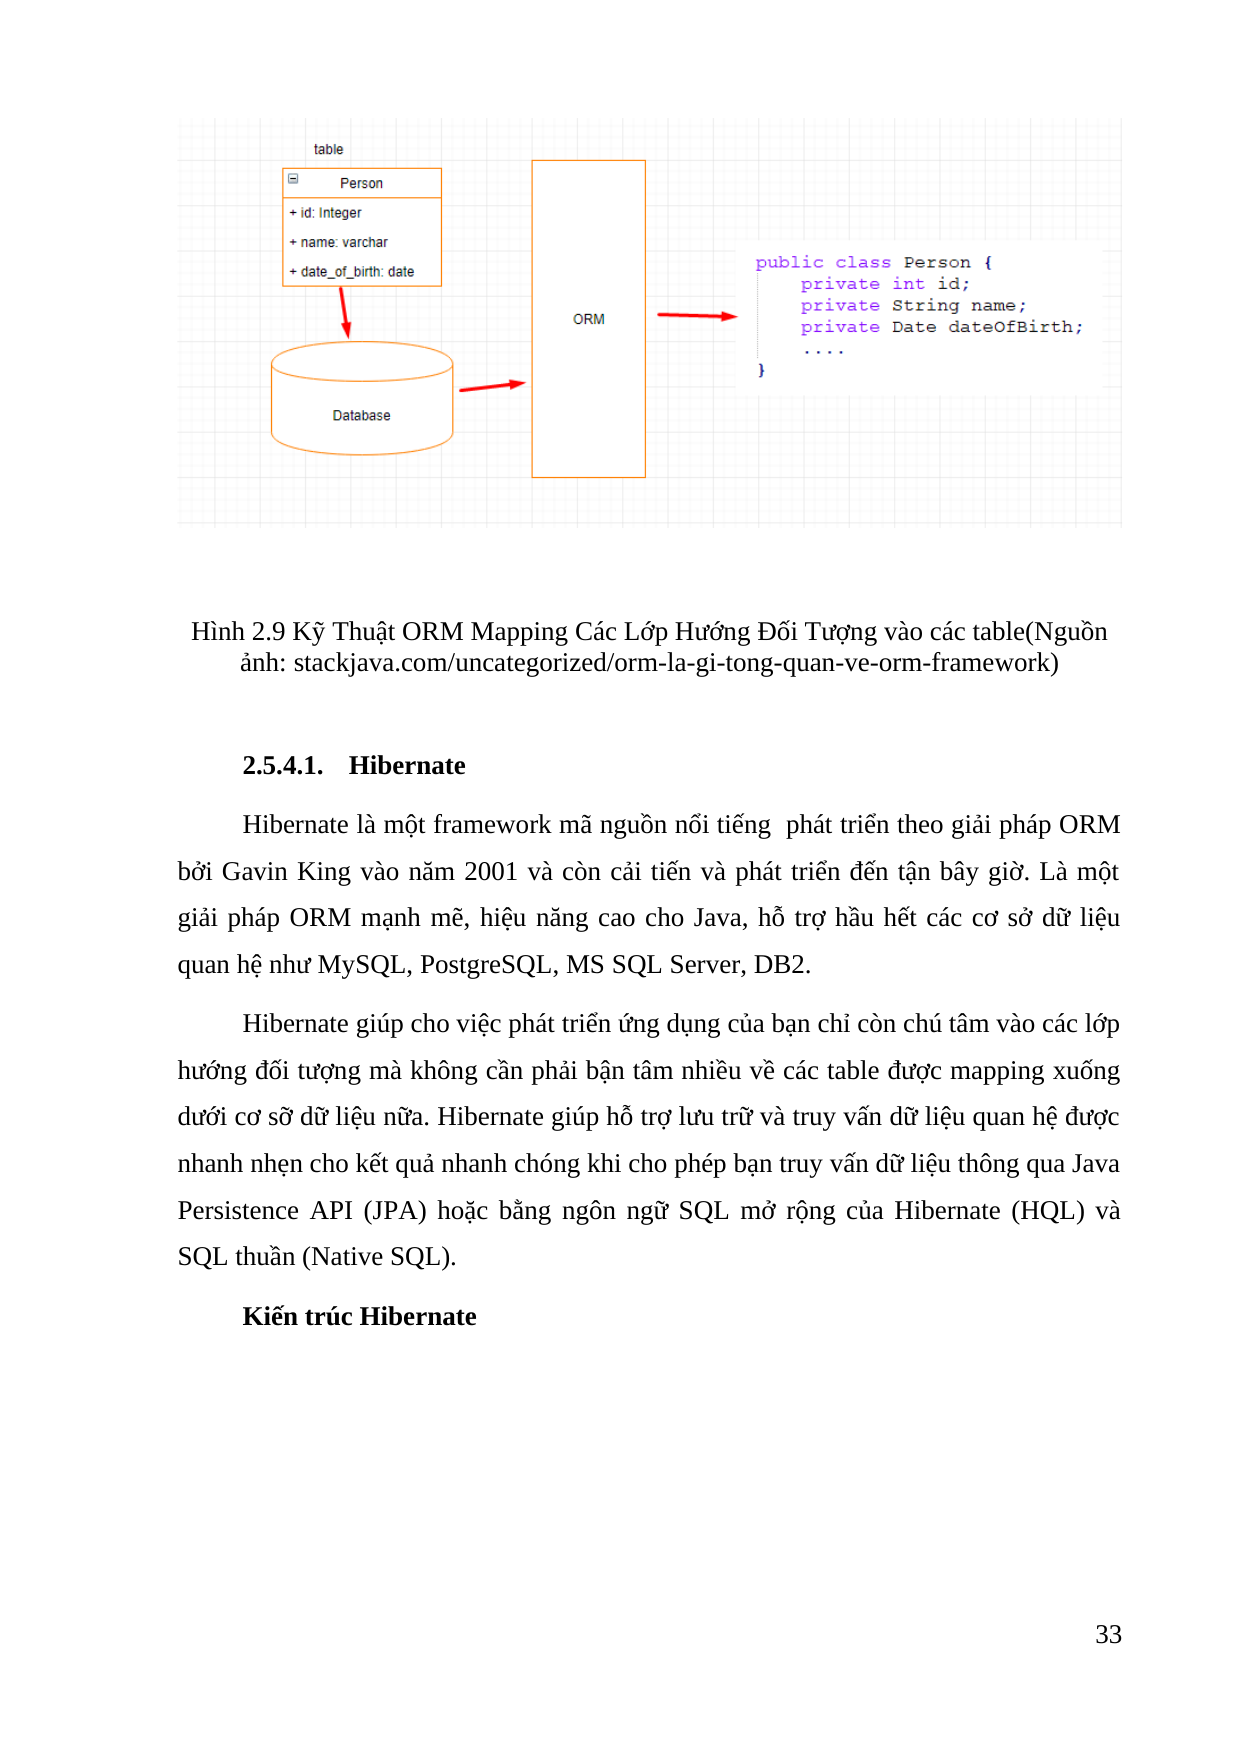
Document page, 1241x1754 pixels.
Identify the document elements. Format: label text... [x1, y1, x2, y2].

picture [177, 118, 1123, 528]
text Hình 2.9 Kỹ Thuật ORM Mapping Các Lớp Hướng Đối Tượng vào các table(Nguồn ảnh: stackjava.com/uncategorized/orm-la-gi-tong-quan-ve-orm-framework) [177, 615, 1122, 677]
text Kiến trúc Hibernate [177, 1300, 1122, 1331]
text Hibernate giúp cho việc phát triển ứng dụng của bạn chỉ còn chú tâm vào các lớp hướng đối tượng mà không cần phải bận tâm nhiều về các table được mapping xuống dưới cơ sỡ dữ liệu nữa. Hibernate giúp hỗ trợ lưu trữ và truy vấn dữ liệu quan hệ được nhanh nhẹn cho kết quả nhanh chóng khi cho phép bạn truy vấn dữ liệu thông qua Java Persistence API (JPA) hoặc bằng ngôn ngữ SQL mở rộng của Hibernate (HQL) và SQL thuần (Native SQL). [177, 1007, 1122, 1272]
text Hibernate là một framework mã nguồn nổi tiếng phát triển theo giải pháp ORM bởi Gavin King vào năm 2001 và còn cải tiến và phát triển đến tận bây giờ. Là một giải pháp ORM mạnh mẽ, hiệu năng cao cho Java, hỗ trợ hầu hết các cơ sở dữ liệu quan hệ như MySQL, PostgreSQL, MS SQL Server, DB2. [177, 808, 1122, 979]
subtitle Hibernate [242, 749, 1122, 780]
